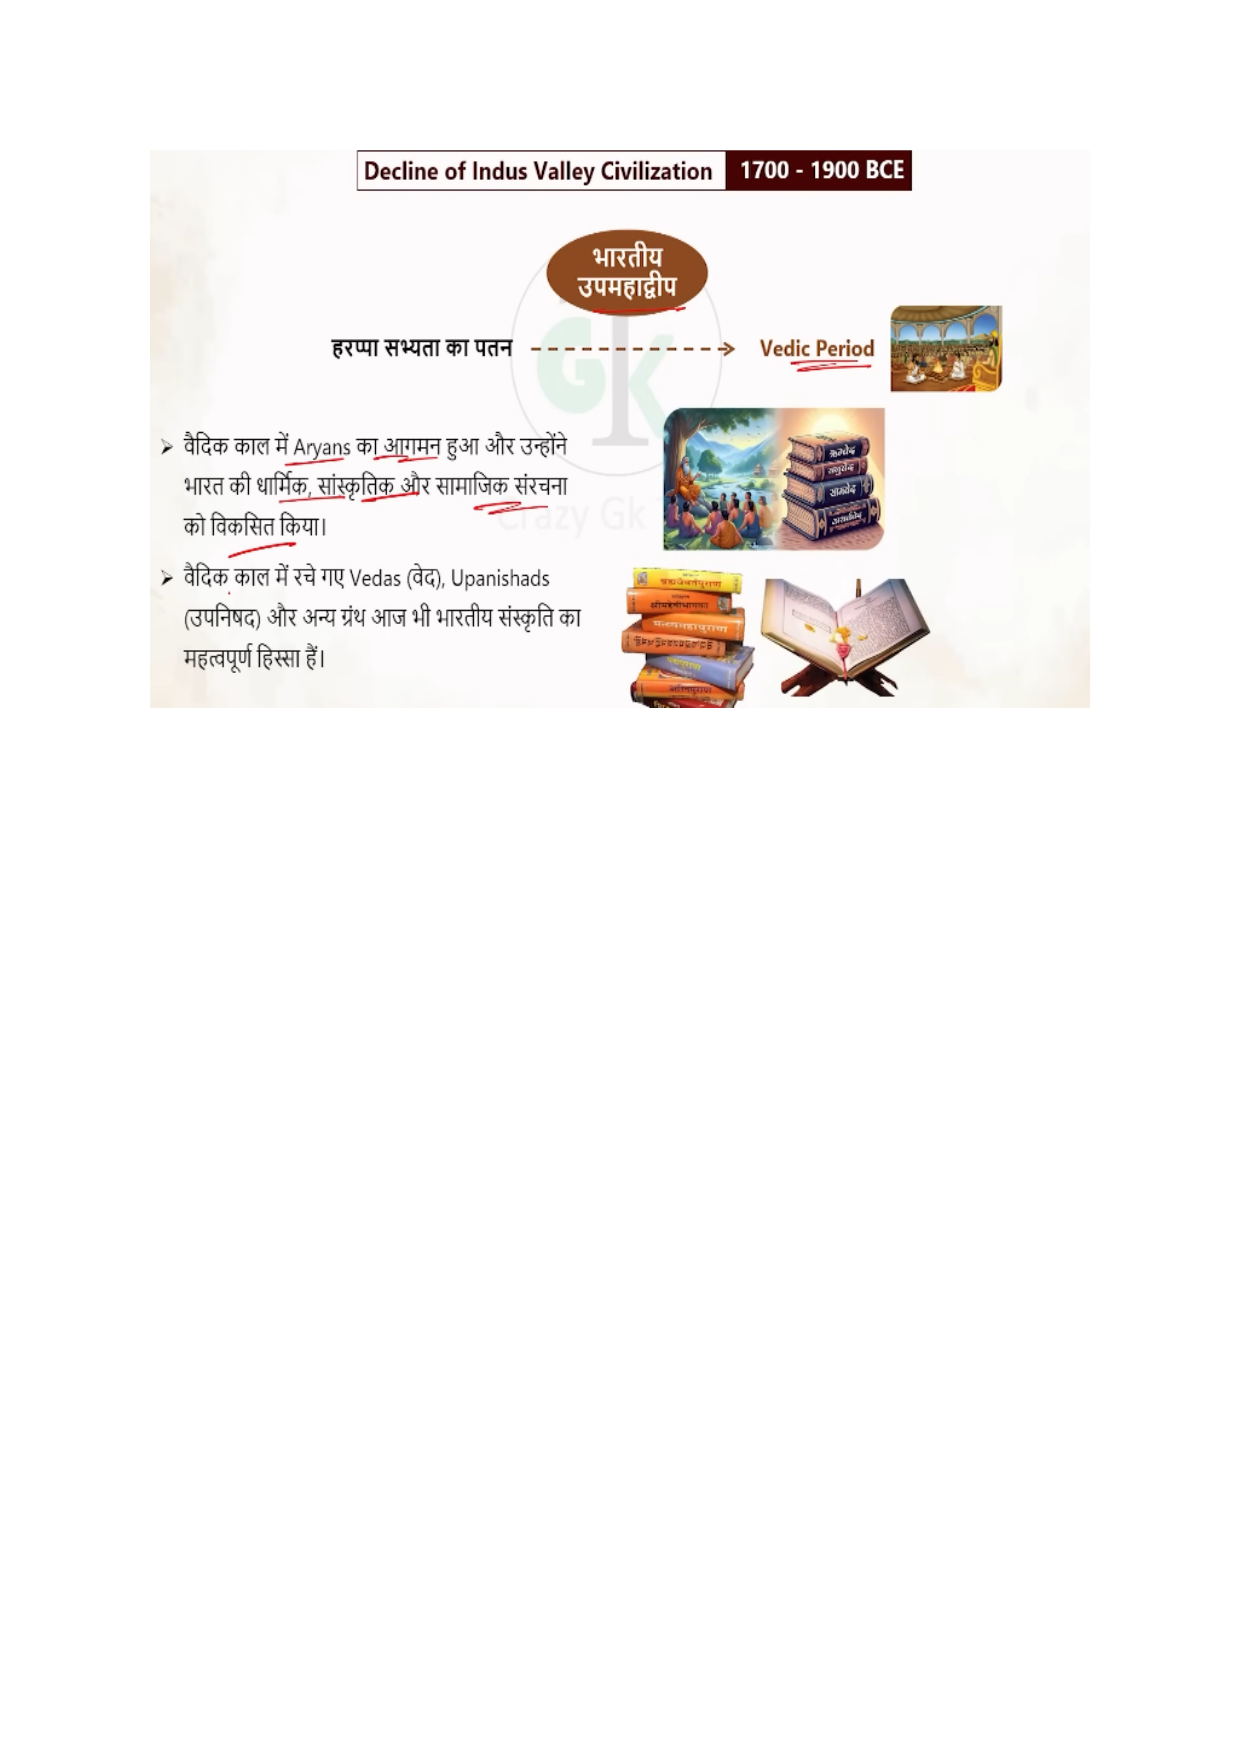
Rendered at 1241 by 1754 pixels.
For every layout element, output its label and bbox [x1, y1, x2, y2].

picture [150, 150, 1091, 708]
